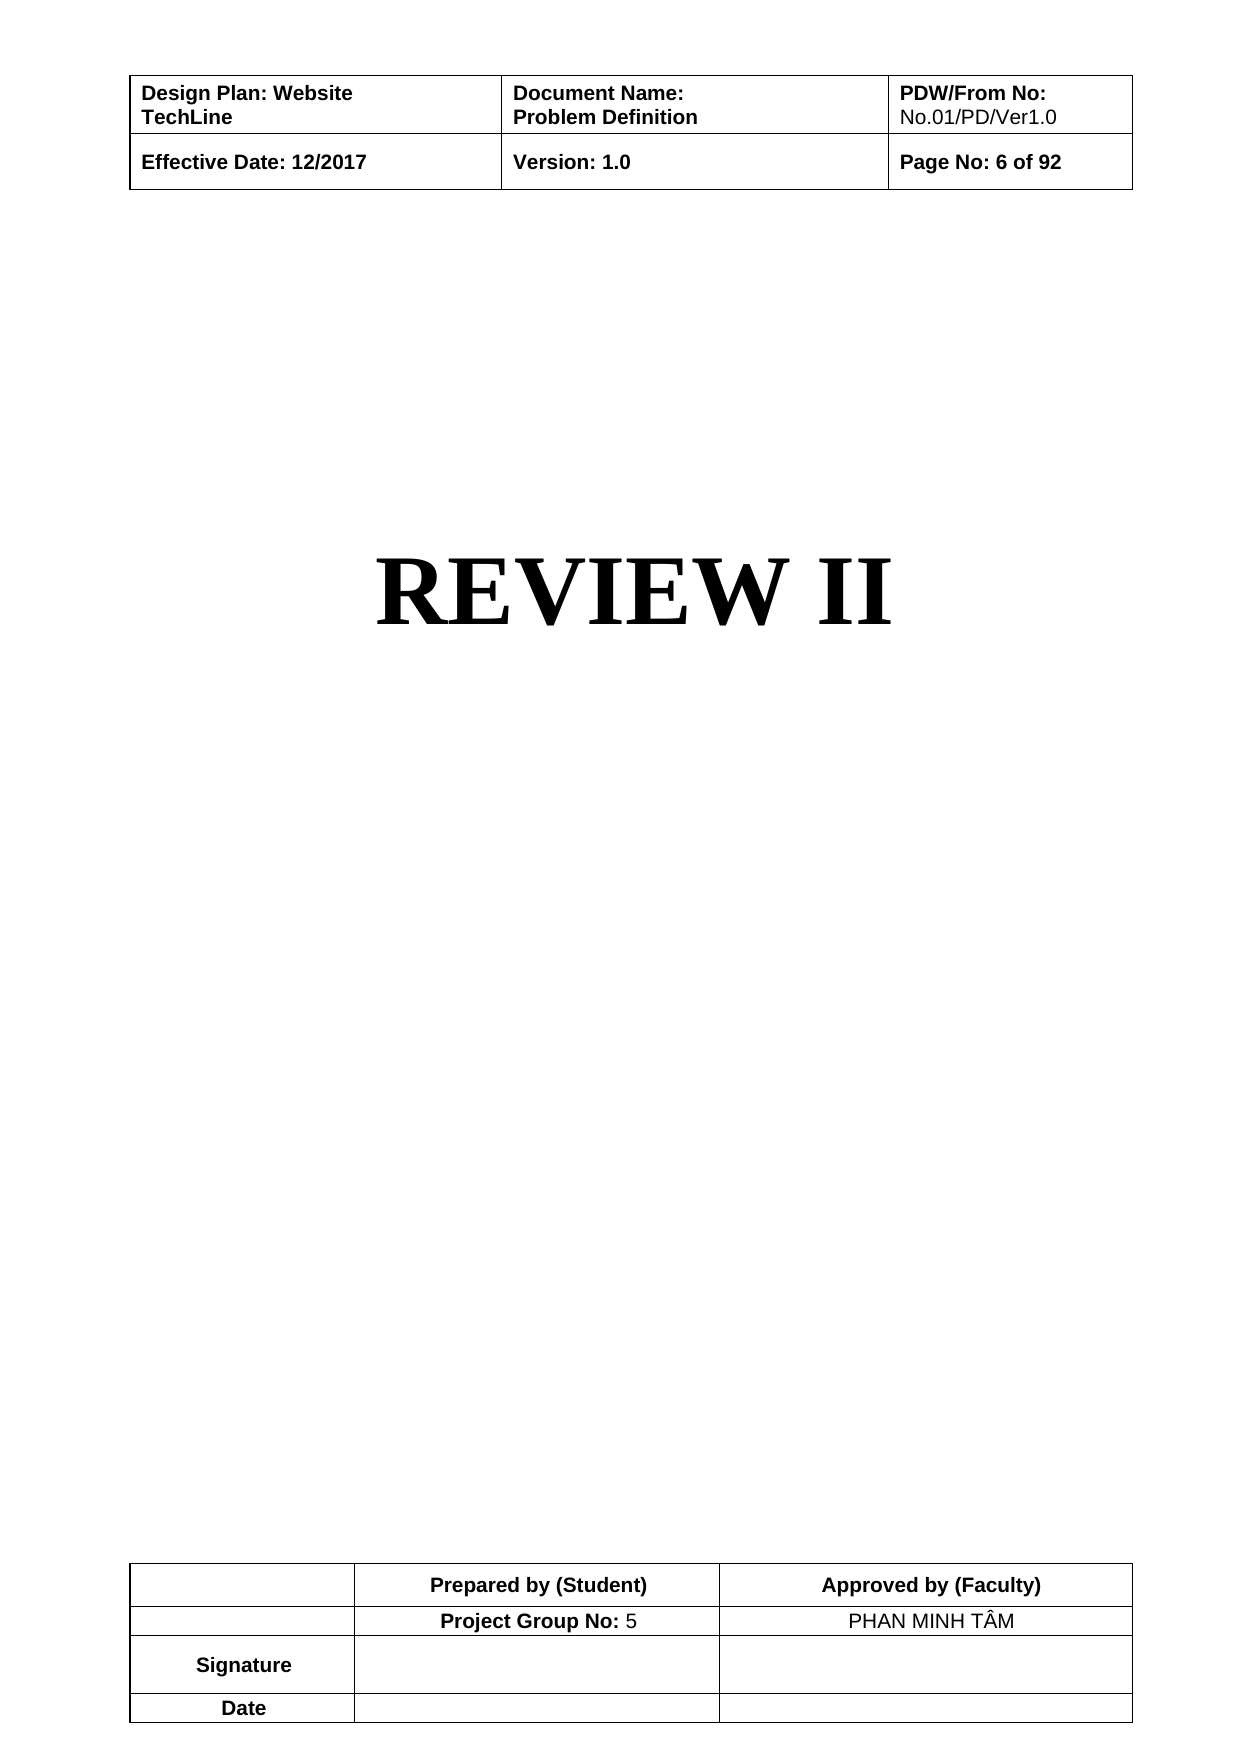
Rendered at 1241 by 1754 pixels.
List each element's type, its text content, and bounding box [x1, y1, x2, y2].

text REVIEW II [118, 531, 1152, 646]
